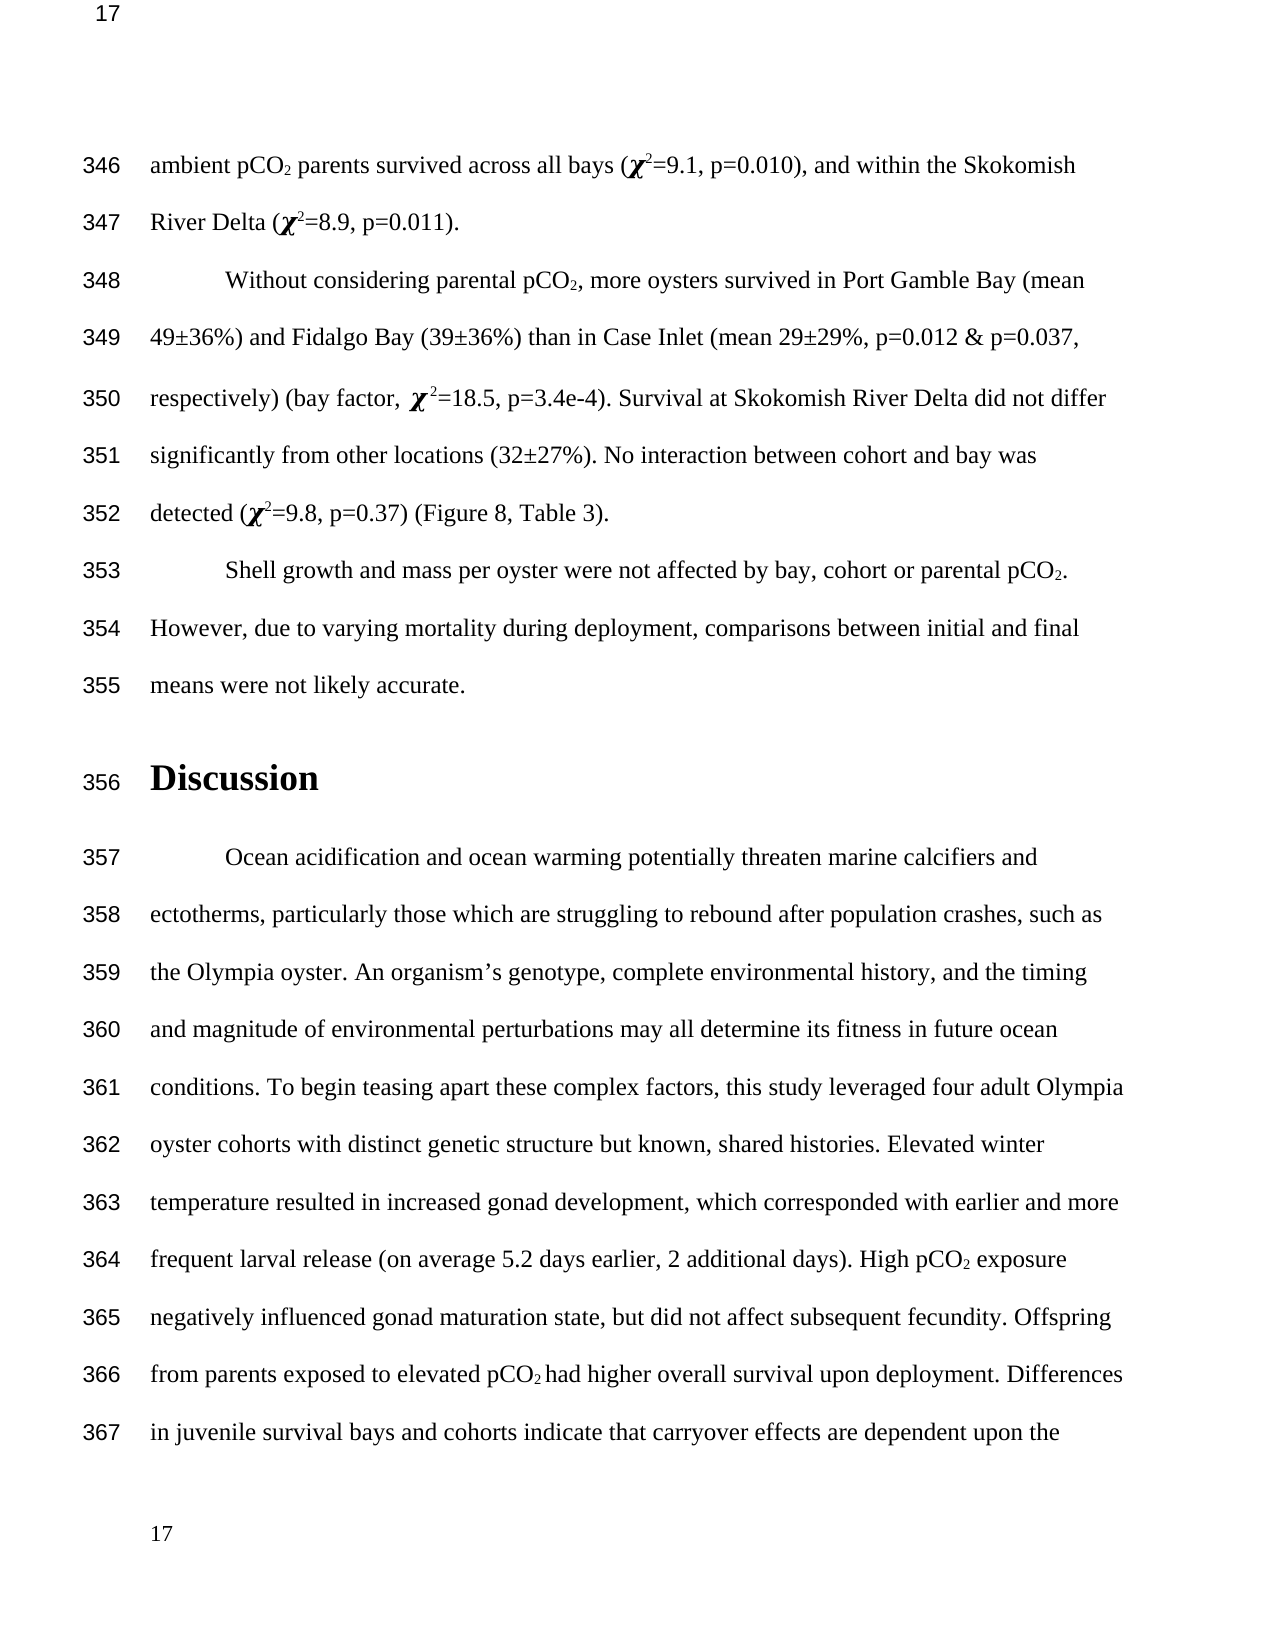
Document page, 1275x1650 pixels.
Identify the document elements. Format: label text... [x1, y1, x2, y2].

text Discussion [150, 755, 1125, 798]
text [150, 842, 1125, 1445]
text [150, 150, 1125, 236]
text Shell growth and mass per oyster were not affected by bay, cohort or parental pCO2. However, due to varying mortality during deployment, comparisons between initial and final means were not likely accurate. [150, 555, 1125, 699]
text Without considering parental pCO2, more oysters survived in Port Gamble Bay (mean 49±36%) and Fidalgo Bay (39±36%) than in Case Inlet (mean 29±29%, p=0.012 & p=0.037, respectively) (bay factor, 𝝌2=18.5, p=3.4e-4). Survival at Skokomish River Delta did not differ significantly from other locations (32±27%). No interaction between cohort and bay was detected (𝝌2=9.8, p=0.37) (Figure 8, Table 3). [150, 265, 1125, 526]
